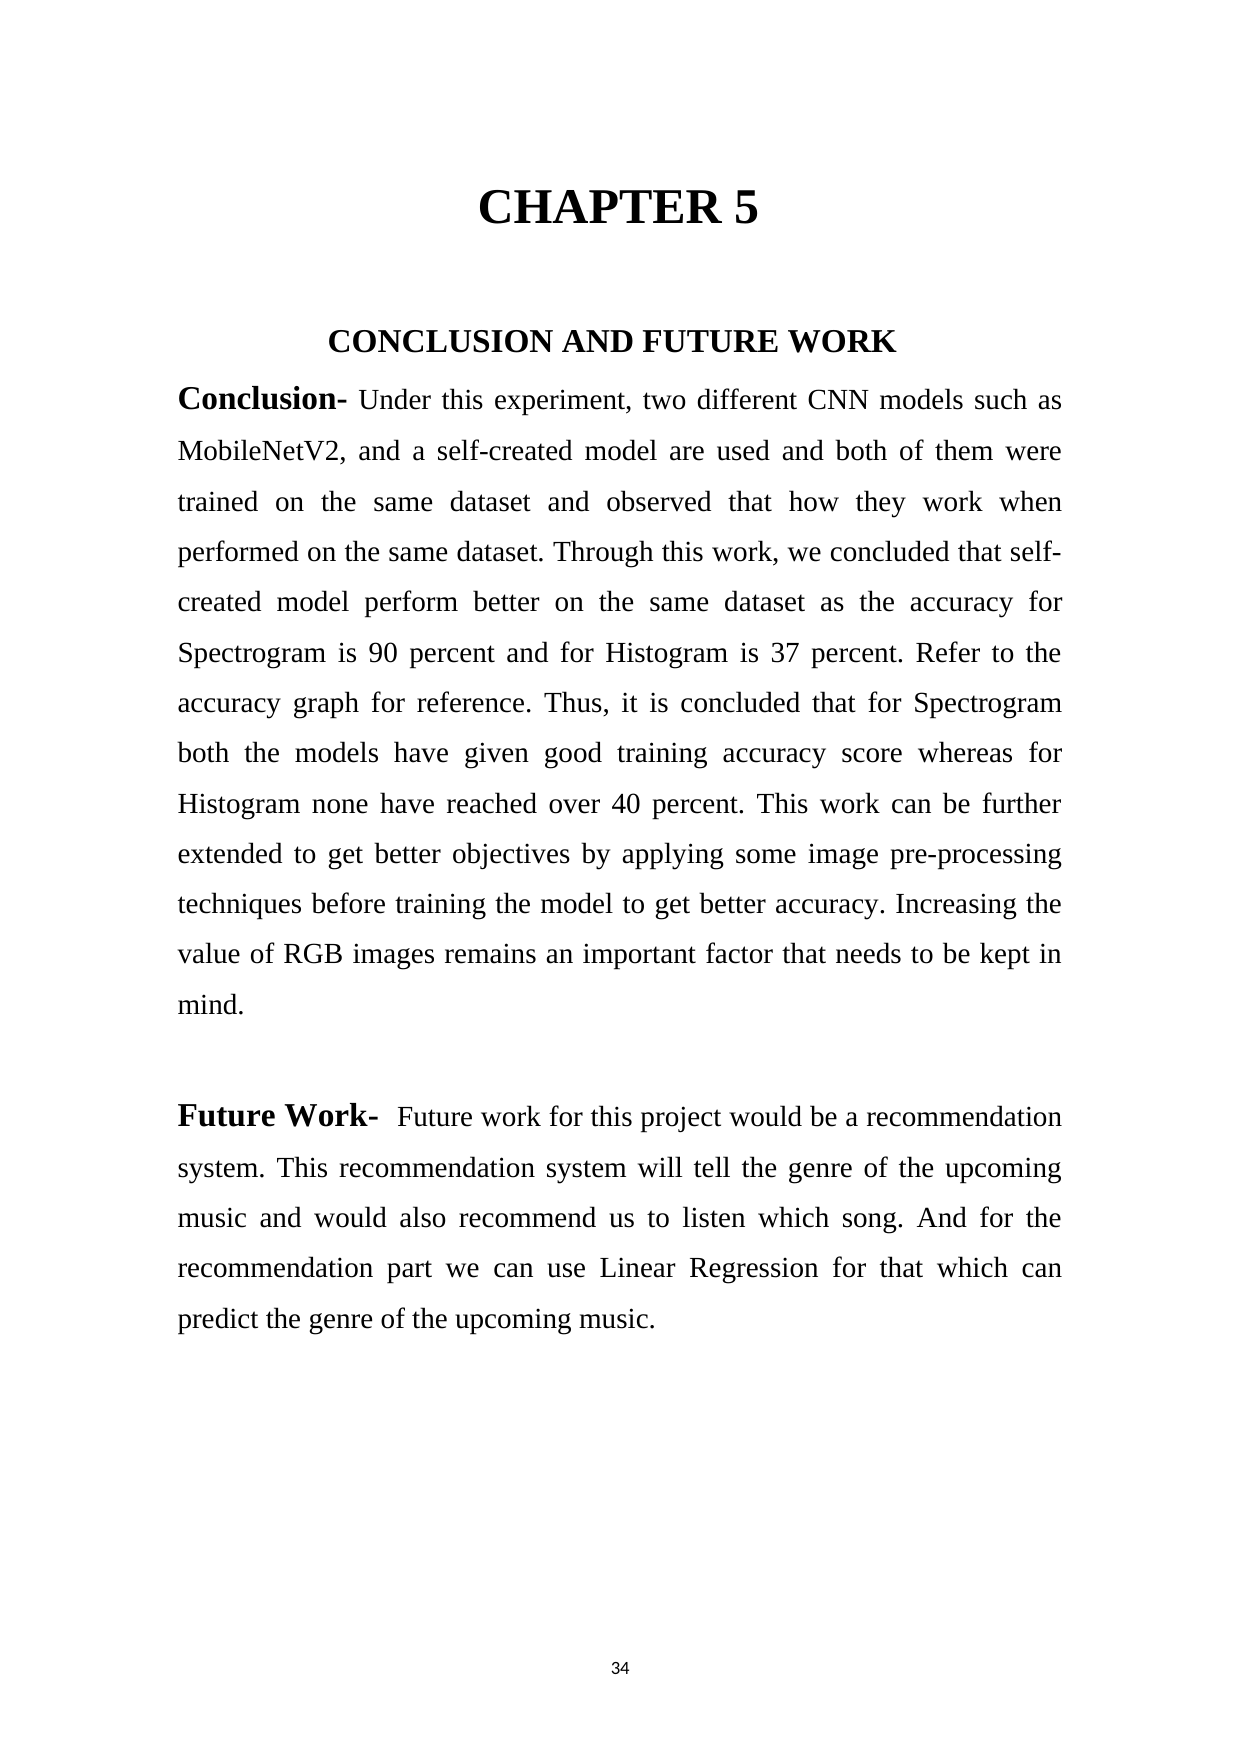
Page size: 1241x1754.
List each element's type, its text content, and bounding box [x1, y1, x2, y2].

text Conclusion- Under this experiment, two different CNN models such as MobileNetV2, and a self-created model are used and both of them were trained on the same dataset and observed that how they work when performed on the same dataset. Through this work, we concluded that self-created model perform better on the same dataset as the accuracy for Spectrogram is 90 percent and for Histogram is 37 percent. Refer to the accuracy graph for reference. Thus, it is concluded that for Spectrogram both the models have given good training accuracy score whereas for Histogram none have reached over 40 percent. This work can be further extended to get better objectives by applying some image pre-processing techniques before training the model to get better accuracy. Increasing the value of RGB images remains an important factor that needs to be kept in mind. [177, 378, 1063, 1021]
text Future Work- Future work for this project would be a recommendation system. This recommendation system will tell the genre of the upcoming music and would also recommend us to listen which song. And for the recommendation part we can use Linear Regression for that which can predict the genre of the upcoming music. [177, 1095, 1063, 1334]
text CONCLUSION AND FUTURE WORK [177, 321, 1063, 359]
text CHAPTER 5 [402, 177, 1063, 235]
